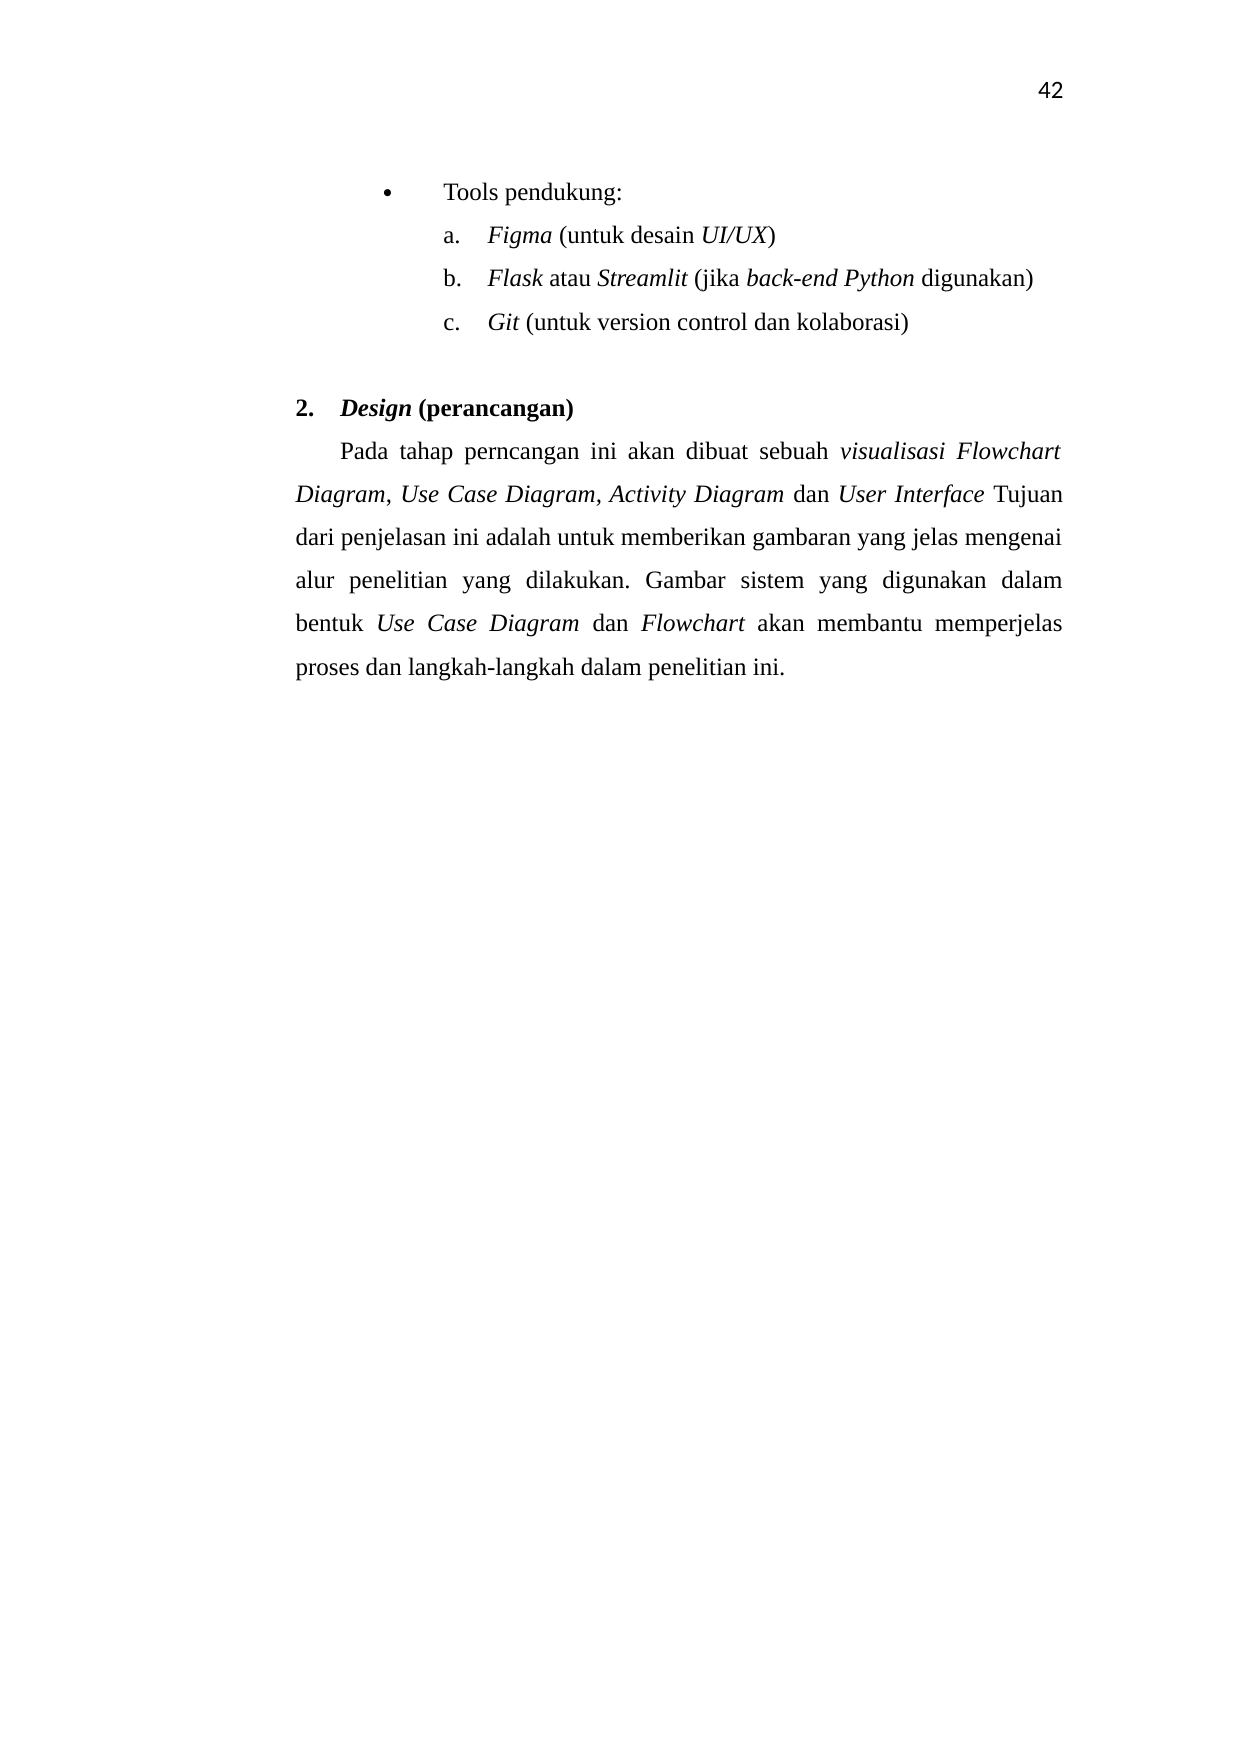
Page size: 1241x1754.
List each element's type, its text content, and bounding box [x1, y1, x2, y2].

text Pada tahap perncangan ini akan dibuat sebuah visualisasi Flowchart Diagram, Use Case Diagram, Activity Diagram dan User Interface Tujuan dari penjelasan ini adalah untuk memberikan gambaran yang jelas mengenai alur penelitian yang dilakukan. Gambar sistem yang digunakan dalam bentuk Use Case Diagram dan Flowchart akan membantu memperjelas proses dan langkah-langkah dalam penelitian ini. [295, 436, 1063, 680]
list Tools pendukung: [384, 177, 1063, 206]
list Git (untuk version control dan kolaborasi) [443, 307, 1063, 335]
list Figma (untuk desain UI/UX) [443, 220, 1063, 249]
list Design (perancangan) [295, 393, 1063, 422]
list Flask atau Streamlit (jika back-end Python digunakan) [443, 263, 1063, 292]
